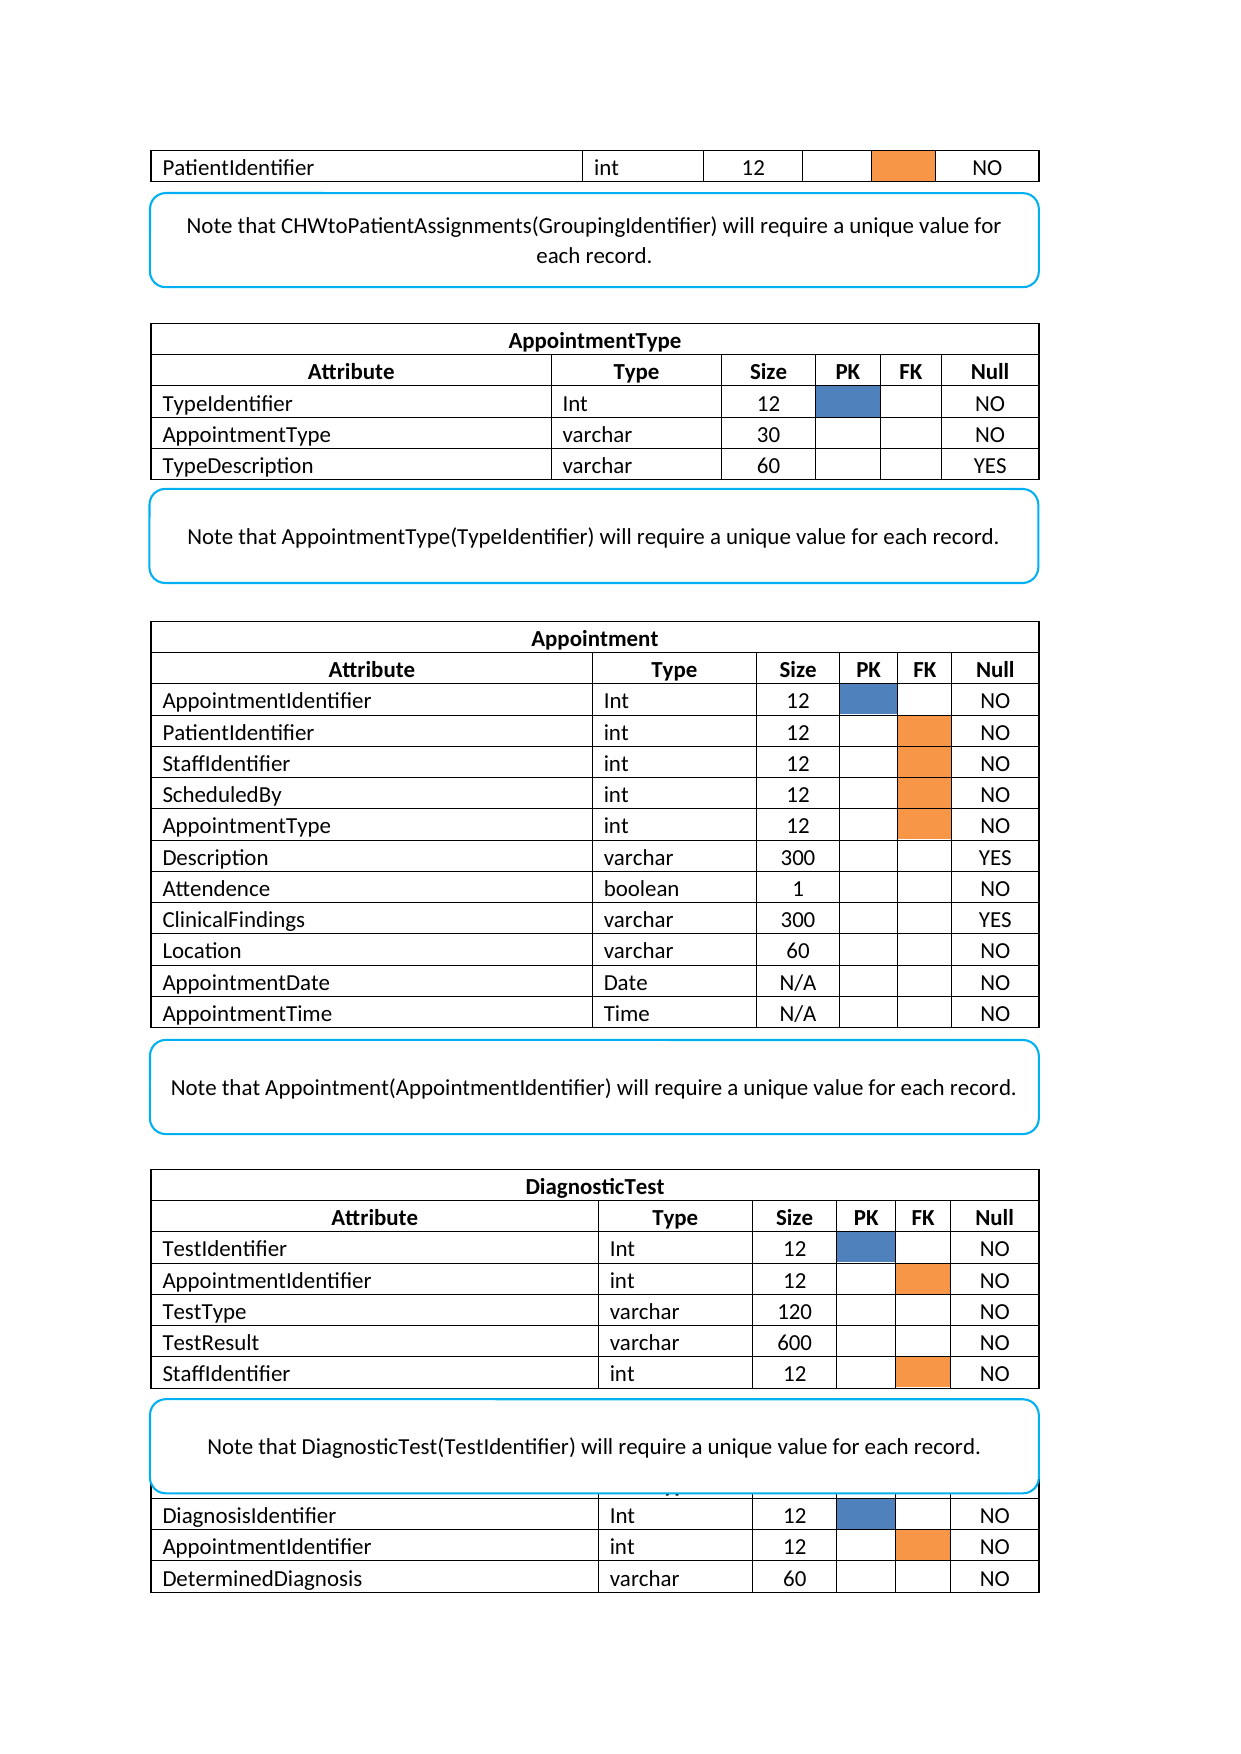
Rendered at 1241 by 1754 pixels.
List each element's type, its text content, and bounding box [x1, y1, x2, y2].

table_cell ScheduledBy [152, 778, 592, 808]
table_cell AppointmentIdentifier [152, 684, 592, 714]
table_cell N/A [757, 997, 839, 1027]
table_cell [803, 151, 871, 181]
table_cell NO [951, 1561, 1038, 1592]
table_cell 300 [757, 903, 839, 933]
table_cell [898, 809, 951, 839]
table_cell Null [952, 653, 1038, 683]
table_cell 300 [757, 841, 839, 871]
table_cell Attribute [152, 653, 592, 683]
table_cell varchar [593, 903, 756, 933]
table_cell [896, 1357, 950, 1387]
table_cell [896, 1561, 950, 1592]
table_cell [840, 809, 897, 839]
table_cell DiagnosisIdentifier [152, 1499, 598, 1529]
table_cell int [583, 151, 703, 181]
table_cell 12 [757, 684, 839, 714]
table_cell 12 [722, 386, 815, 417]
table_cell 60 [722, 449, 815, 479]
table_cell [898, 841, 951, 871]
table_cell [896, 1232, 950, 1262]
table_cell AppointmentDate [152, 966, 592, 996]
table_cell NO [951, 1232, 1038, 1262]
table_cell NO [952, 747, 1038, 777]
table_cell int [593, 778, 756, 808]
table_cell [872, 151, 935, 181]
table_cell [816, 386, 880, 417]
table_cell Null [942, 355, 1038, 385]
table_cell NO [952, 997, 1038, 1027]
table_cell varchar [593, 934, 756, 964]
table_cell 600 [753, 1326, 836, 1356]
table_cell Int [593, 684, 756, 714]
table_cell [840, 778, 897, 808]
table_cell Size [722, 355, 815, 385]
table_cell NO [952, 716, 1038, 746]
table_cell NO [951, 1295, 1038, 1325]
table_cell Attribute [152, 1201, 598, 1231]
table_cell AppointmentType [152, 809, 592, 839]
table_cell 1 [757, 872, 839, 902]
table_cell boolean [593, 872, 756, 902]
table_cell [837, 1499, 895, 1529]
table_cell NO [952, 934, 1038, 964]
table_cell [816, 418, 880, 448]
table_cell 12 [753, 1264, 836, 1294]
table_cell Attribute [152, 355, 551, 385]
table_cell Type [552, 355, 721, 385]
table_cell NO [942, 418, 1038, 448]
table_cell NO [936, 151, 1038, 181]
table_cell varchar [599, 1561, 752, 1592]
table_cell Date [593, 966, 756, 996]
table_cell PK [840, 653, 897, 683]
table_cell TypeIdentifier [152, 386, 551, 417]
table_cell [898, 934, 951, 964]
table_cell PK [837, 1201, 895, 1231]
table_header DiagnosticTest [152, 1170, 1038, 1200]
table_cell 12 [753, 1530, 836, 1560]
table_cell int [593, 716, 756, 746]
table_cell Type [599, 1201, 752, 1231]
table_cell Size [753, 1201, 836, 1231]
table_cell 12 [704, 151, 802, 181]
table_cell Int [552, 386, 721, 417]
table_cell NO [942, 386, 1038, 417]
table_cell [837, 1295, 895, 1325]
table_cell varchar [599, 1326, 752, 1356]
table_cell TypeDescription [152, 449, 551, 479]
table_cell 12 [753, 1499, 836, 1529]
table_cell FK [898, 653, 951, 683]
table_cell NO [951, 1530, 1038, 1560]
table_cell FK [881, 355, 941, 385]
table_cell 12 [757, 809, 839, 839]
table_cell StaffIdentifier [152, 1357, 598, 1387]
table_cell [898, 684, 951, 714]
table_cell AppointmentIdentifier [152, 1264, 598, 1294]
table_cell [896, 1264, 950, 1294]
table_cell AppointmentTime [152, 997, 592, 1027]
table_header AppointmentType [152, 324, 1038, 354]
table_cell NO [952, 966, 1038, 996]
table_cell [816, 449, 880, 479]
table_cell Attendence [152, 872, 592, 902]
table_cell Time [593, 997, 756, 1027]
table_cell [840, 997, 897, 1027]
table_cell Size [757, 653, 839, 683]
table_cell [896, 1295, 950, 1325]
table_cell 12 [753, 1232, 836, 1262]
table_cell varchar [552, 449, 721, 479]
table_cell Int [599, 1499, 752, 1529]
table_cell [840, 716, 897, 746]
table_cell 12 [757, 716, 839, 746]
table_cell [840, 747, 897, 777]
table_cell 12 [757, 778, 839, 808]
table_cell [898, 872, 951, 902]
table_cell [881, 418, 941, 448]
table_cell [840, 903, 897, 933]
table_cell 120 [753, 1295, 836, 1325]
table_cell [840, 934, 897, 964]
table_cell TestType [152, 1295, 598, 1325]
table_cell PatientIdentifier [152, 151, 582, 181]
table_cell NO [952, 809, 1038, 839]
table_header Appointment [152, 622, 1038, 652]
table_cell 12 [753, 1357, 836, 1387]
table_cell [898, 966, 951, 996]
table_cell [837, 1264, 895, 1294]
table_cell [898, 997, 951, 1027]
table_cell varchar [552, 418, 721, 448]
table_cell int [599, 1530, 752, 1560]
table_cell int [599, 1357, 752, 1387]
table_cell varchar [599, 1295, 752, 1325]
table_cell [881, 386, 941, 417]
table_cell int [593, 747, 756, 777]
table_cell Int [599, 1232, 752, 1262]
table_cell FK [896, 1201, 950, 1231]
table_cell [840, 684, 897, 714]
table_cell Type [593, 653, 756, 683]
table_cell PK [816, 355, 880, 385]
table_cell [898, 716, 951, 746]
table_cell [896, 1530, 950, 1560]
table_cell Description [152, 841, 592, 871]
table_cell YES [952, 903, 1038, 933]
table_cell AppointmentIdentifier [152, 1530, 598, 1560]
table_cell [837, 1530, 895, 1560]
table_cell 60 [753, 1561, 836, 1592]
table_cell int [593, 809, 756, 839]
table_cell ClinicalFindings [152, 903, 592, 933]
table_cell NO [952, 778, 1038, 808]
table_cell StaffIdentifier [152, 747, 592, 777]
table_cell [898, 778, 951, 808]
table_cell 60 [757, 934, 839, 964]
table_cell AppointmentType [152, 418, 551, 448]
table_cell [837, 1326, 895, 1356]
table_cell [840, 841, 897, 871]
table_cell 12 [757, 747, 839, 777]
table_cell [898, 903, 951, 933]
table_cell int [599, 1264, 752, 1294]
table_cell NO [952, 872, 1038, 902]
table_cell [896, 1326, 950, 1356]
table_cell [837, 1561, 895, 1592]
table_cell DeterminedDiagnosis [152, 1561, 598, 1592]
table_cell [840, 966, 897, 996]
table_cell 30 [722, 418, 815, 448]
table_cell TestIdentifier [152, 1232, 598, 1262]
table_cell NO [951, 1264, 1038, 1294]
table_cell PatientIdentifier [152, 716, 592, 746]
table_cell YES [942, 449, 1038, 479]
table_cell [837, 1232, 895, 1262]
table_cell NO [952, 684, 1038, 714]
table_cell N/A [757, 966, 839, 996]
table_cell Location [152, 934, 592, 964]
table_cell YES [952, 841, 1038, 871]
table_cell NO [951, 1499, 1038, 1529]
table_cell Null [951, 1201, 1038, 1231]
table_cell TestResult [152, 1326, 598, 1356]
table_cell [840, 872, 897, 902]
table_cell NO [951, 1326, 1038, 1356]
table_cell [898, 747, 951, 777]
table_cell NO [951, 1357, 1038, 1387]
table_cell [837, 1357, 895, 1387]
table_cell [881, 449, 941, 479]
table_cell [896, 1499, 950, 1529]
table_cell varchar [593, 841, 756, 871]
